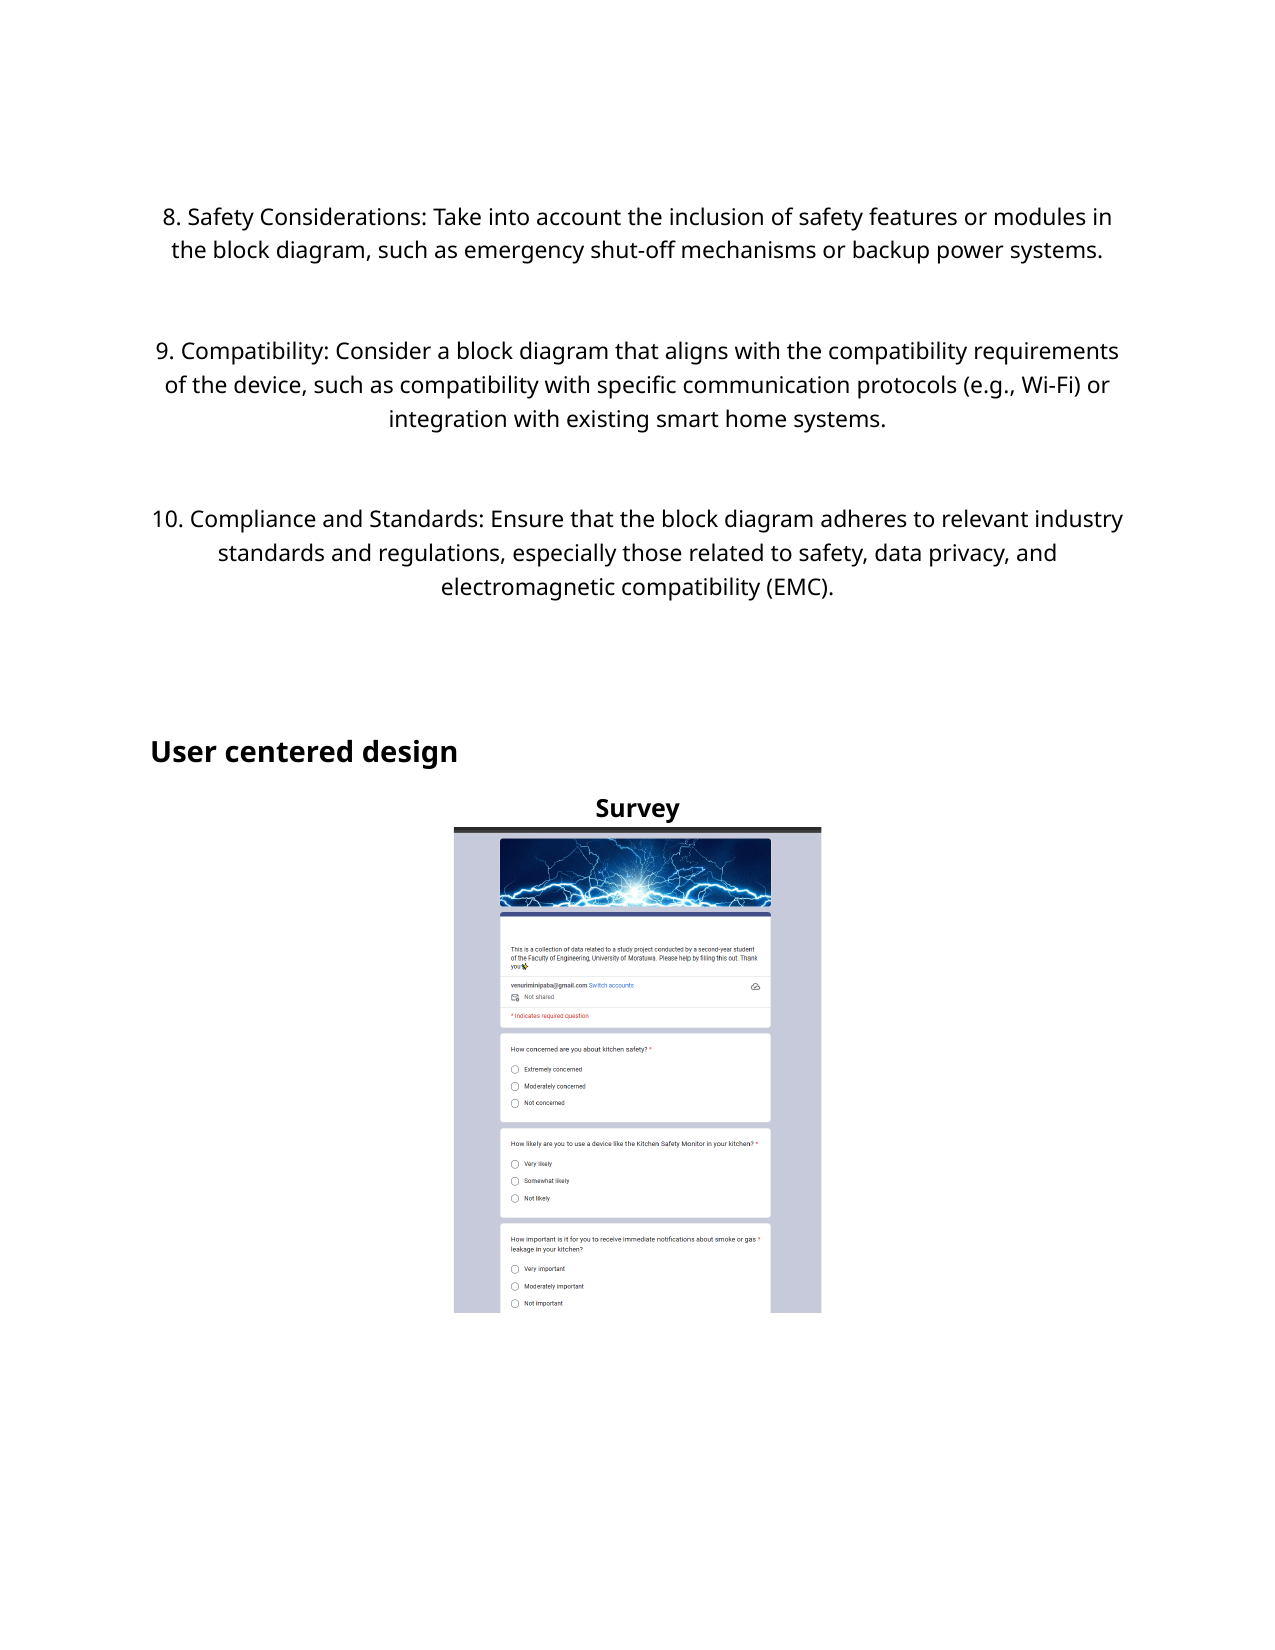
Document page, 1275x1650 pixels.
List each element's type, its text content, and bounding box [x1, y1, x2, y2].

subtitle Survey [150, 791, 1125, 825]
picture [453, 827, 822, 1313]
text 10. Compliance and Standards: Ensure that the block diagram adheres to relevant industry standards and regulations, especially those related to safety, data privacy, and electromagnetic compatibility (EMC). [150, 503, 1125, 602]
text 8. Safety Considerations: Take into account the inclusion of safety features or modules in the block diagram, such as emergency shut-off mechanisms or backup power systems. [150, 200, 1125, 265]
text 9. Compatibility: Consider a block diagram that aligns with the compatibility requirements of the device, such as compatibility with specific communication protocols (e.g., Wi-Fi) or integration with existing smart home systems. [150, 335, 1125, 434]
subtitle User centered design [150, 731, 1125, 771]
